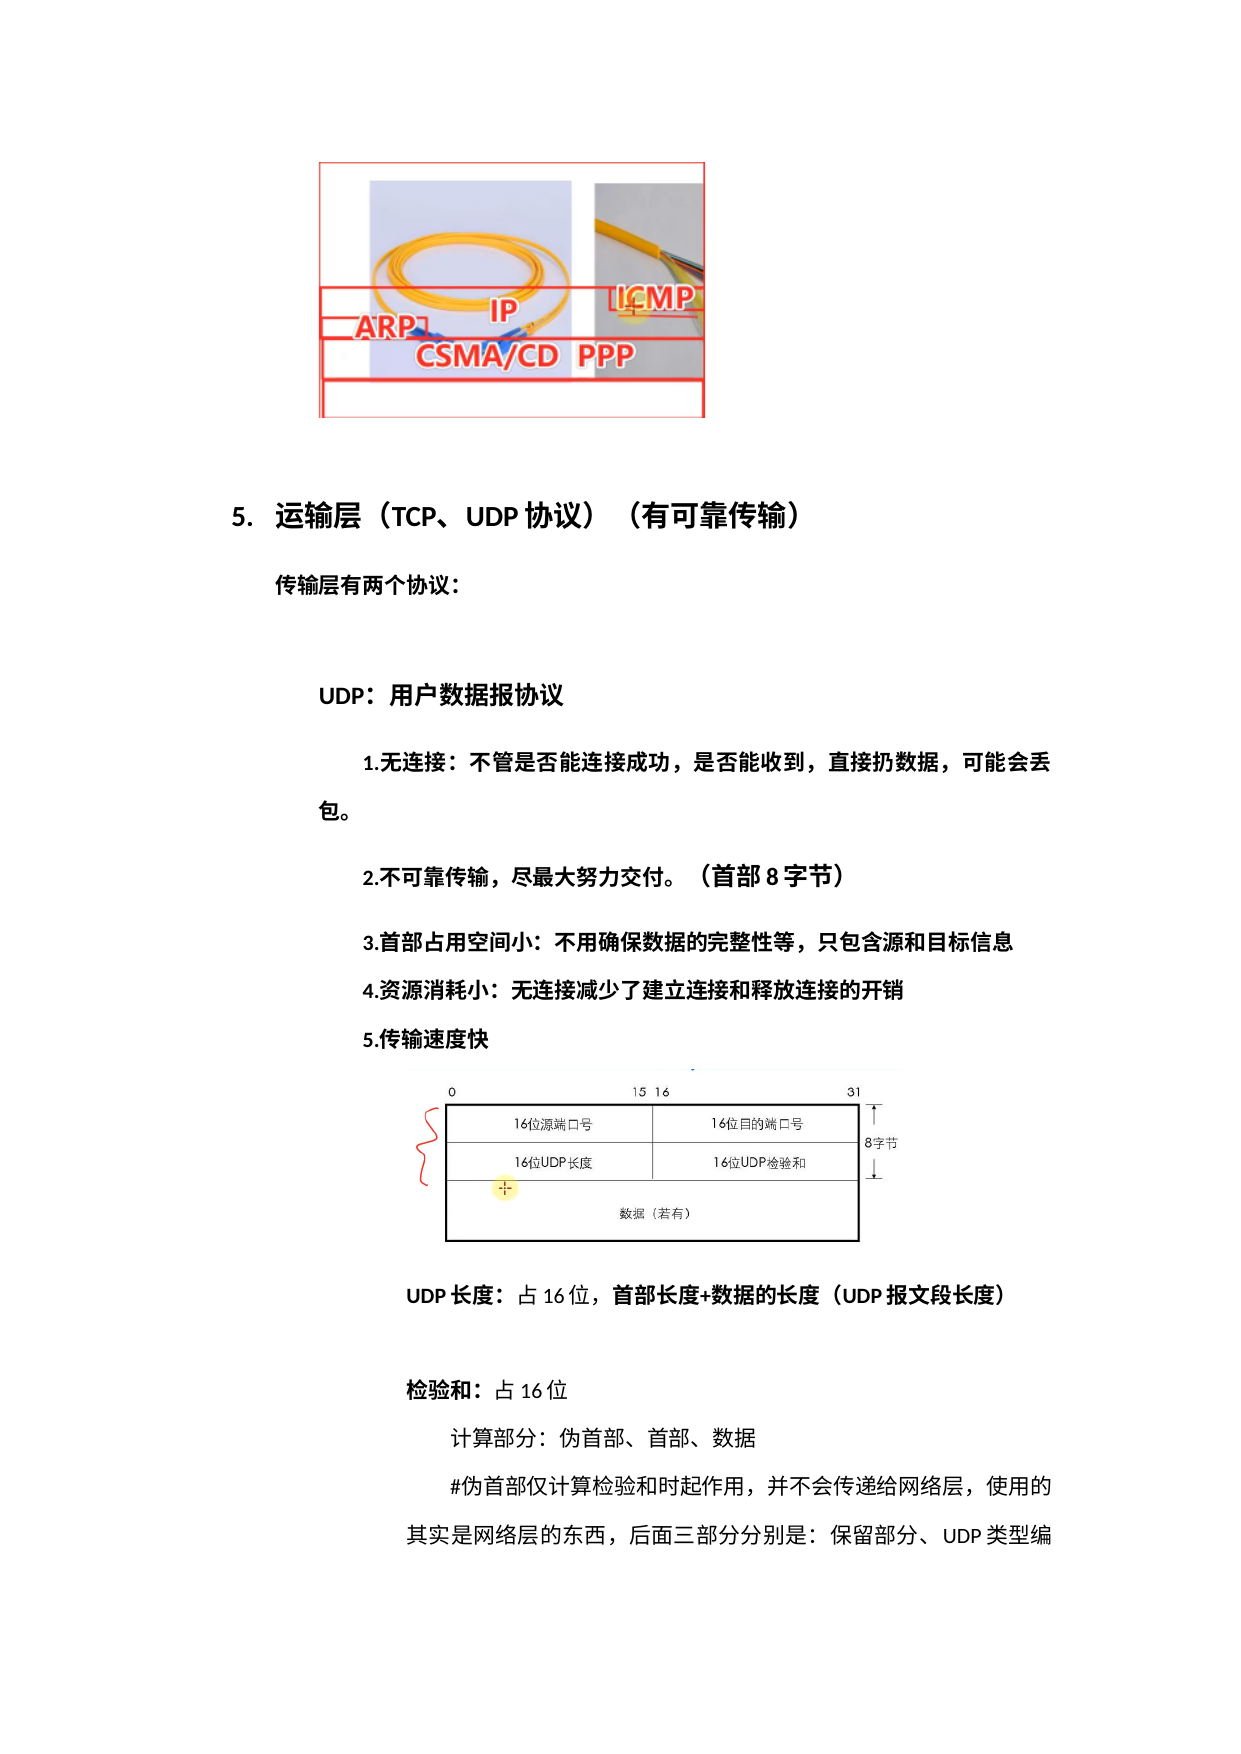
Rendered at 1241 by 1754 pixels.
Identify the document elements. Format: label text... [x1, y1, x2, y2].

list 5.传输速度快 [319, 1021, 1053, 1054]
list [406, 1469, 1053, 1550]
picture [318, 162, 705, 418]
list 计算部分：伪首部、首部、数据 [406, 1421, 1053, 1453]
list 4.资源消耗小：无连接减少了建立连接和释放连接的开销 [319, 973, 1053, 1006]
picture [406, 1069, 903, 1259]
list 传输层有两个协议： [231, 567, 1053, 600]
list 3.首部占用空间小：不用确保数据的完整性等，只包含源和目标信息 [319, 925, 1053, 957]
list 检验和：占16位 [362, 1372, 1053, 1405]
list 1.无连接：不管是否能连接成功，是否能收到，直接扔数据，可能会丢包。 [319, 744, 1053, 826]
list UDP：用户数据报协议 [275, 661, 1053, 726]
list 运输层（TCP、UDP协议）（有可靠传输） [187, 481, 1053, 546]
list 2.不可靠传输，尽最大努力交付。（首部8字节） [319, 842, 1053, 907]
list UDP长度：占16位，首部长度+数据的长度（UDP报文段长度） [362, 1278, 1053, 1311]
